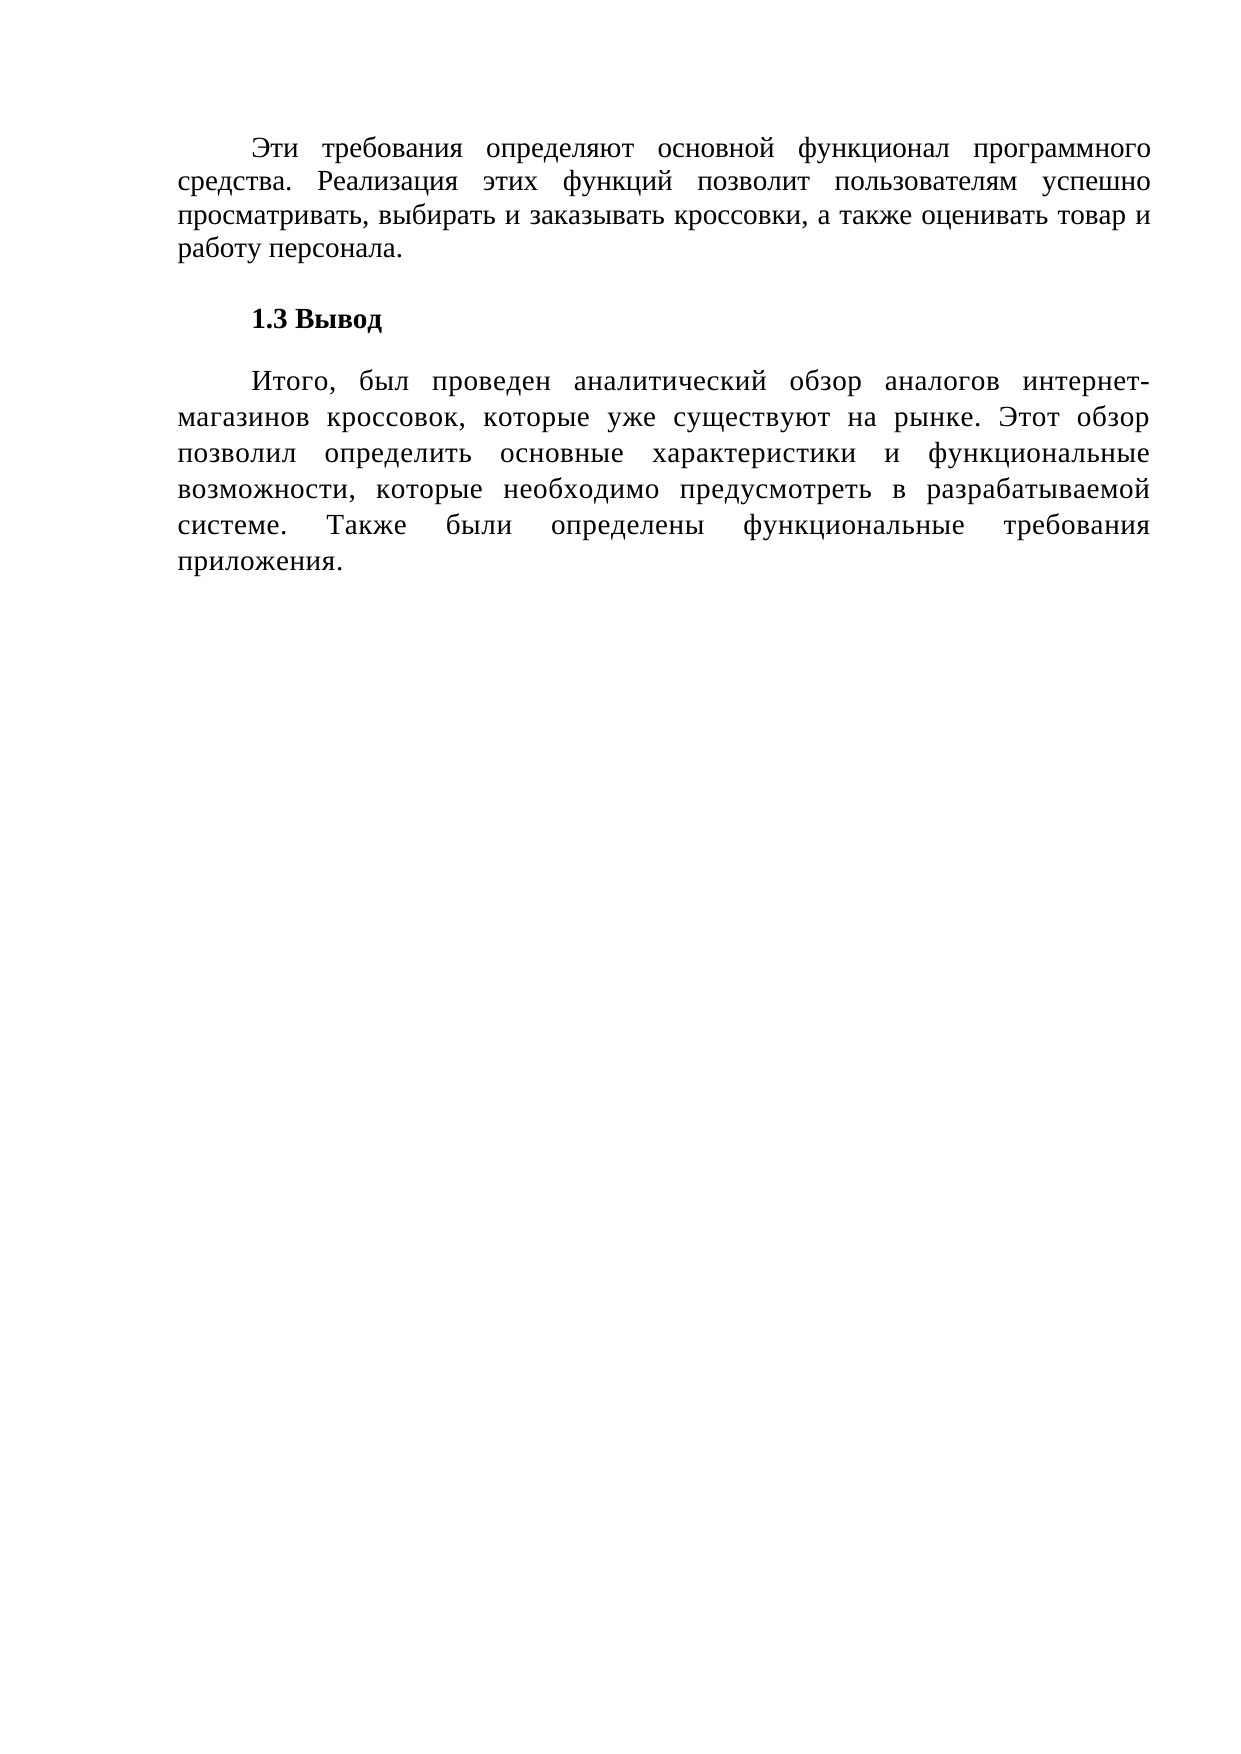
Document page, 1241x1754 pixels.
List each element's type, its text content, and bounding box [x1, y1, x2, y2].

text Итого, был проведен аналитический обзор аналогов интернет-магазинов кроссовок, которые уже существуют на рынке. Этот обзор позволил определить основные характеристики и функциональные возможности, которые необходимо предусмотреть в разрабатываемой системе. Также были определены функциональные требования приложения. [177, 363, 1152, 577]
subtitle 1.3 Вывод [177, 301, 1152, 335]
text Эти требования определяют основной функционал программного средства. Реализация этих функций позволит пользователям успешно просматривать, выбирать и заказывать кроссовки, а также оценивать товар и работу персонала. [177, 130, 1152, 264]
